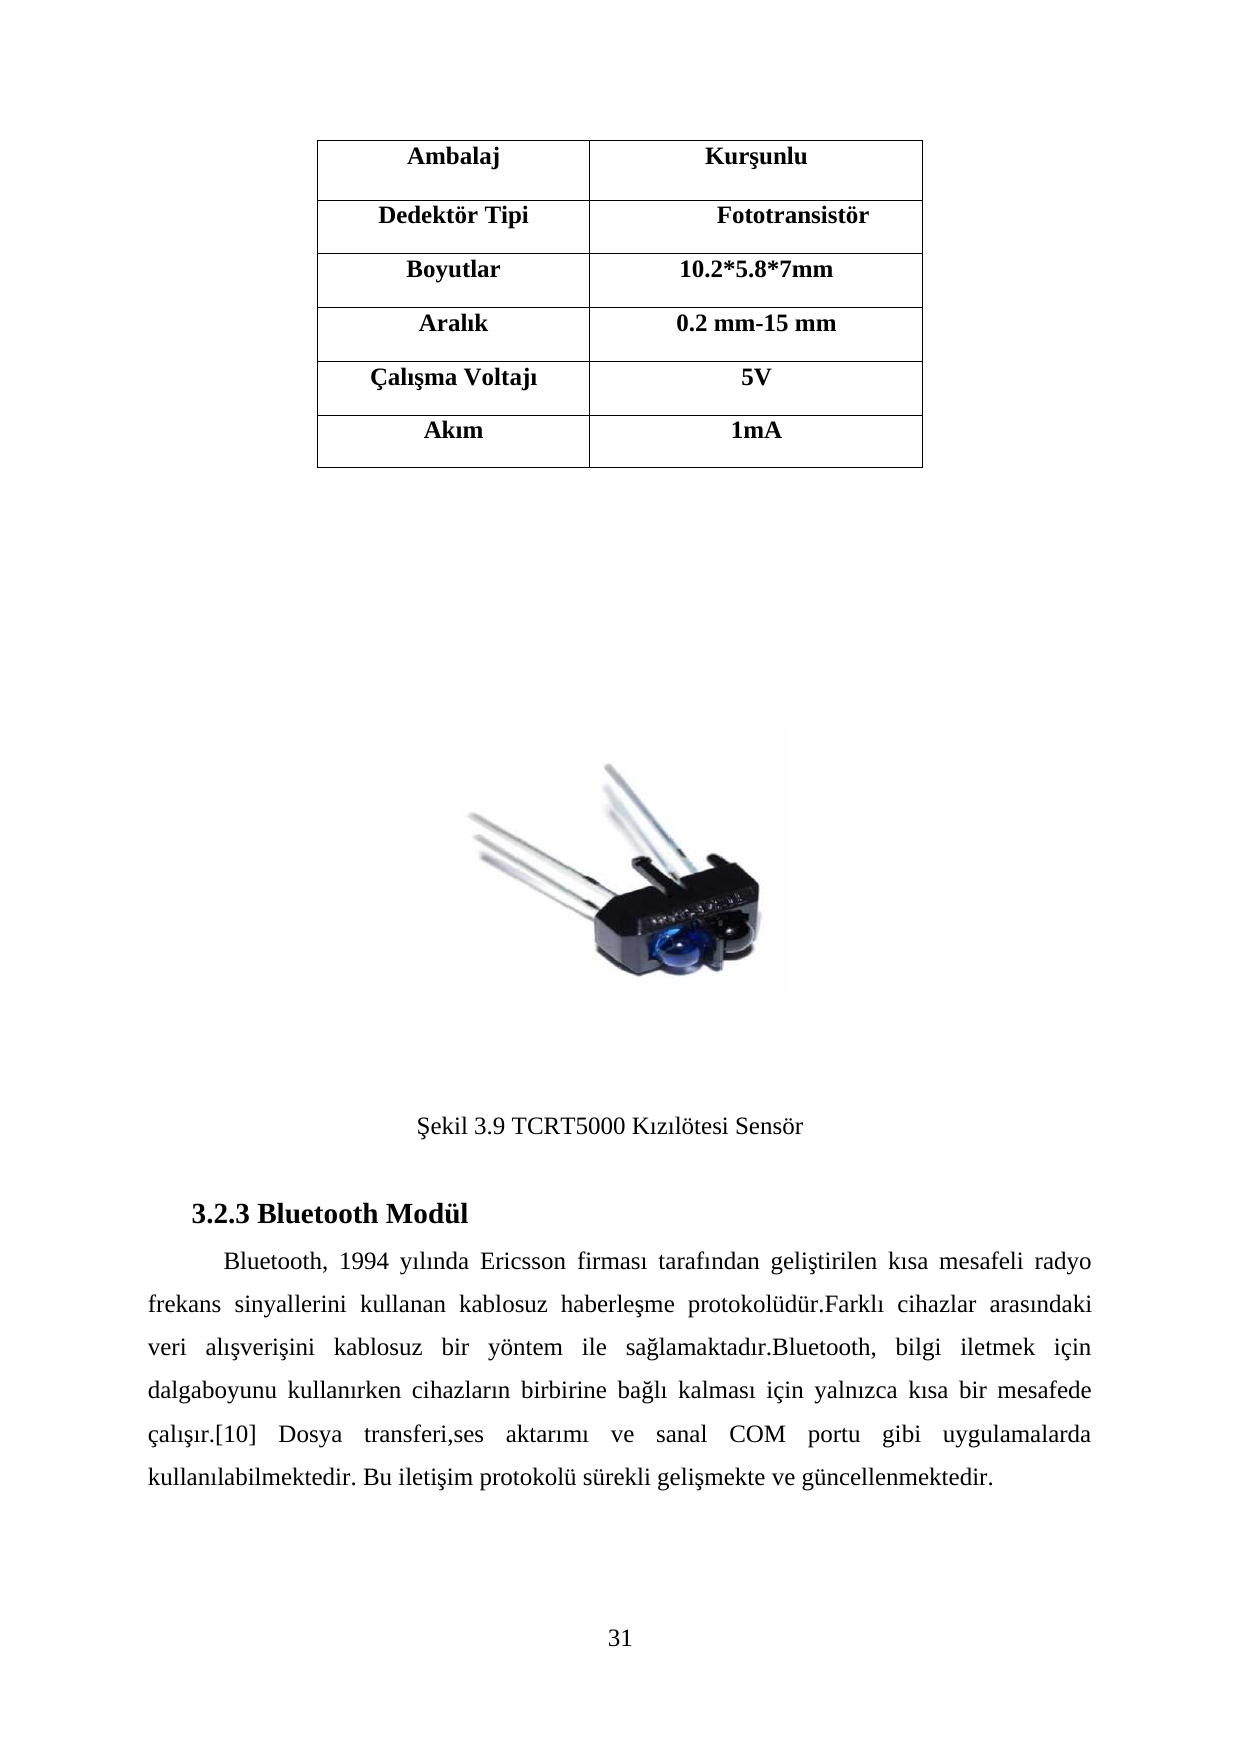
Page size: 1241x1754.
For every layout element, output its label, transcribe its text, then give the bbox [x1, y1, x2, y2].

text 3.2.3 Bluetooth Modül [148, 1196, 1093, 1229]
table_cell 5V [590, 362, 922, 414]
table_cell Çalışma Voltajı [318, 362, 589, 414]
table_cell Akım [318, 416, 589, 467]
table_cell Fototransistör [590, 201, 922, 253]
table_cell Aralık [318, 308, 589, 361]
table_header Kurşunlu [590, 141, 922, 199]
table_cell Boyutlar [318, 254, 589, 307]
table_cell 0.2 mm-15 mm [590, 308, 922, 361]
text Bluetooth, 1994 yılında Ericsson firması tarafından geliştirilen kısa mesafeli radyo frekans sinyallerini kullanan kablosuz haberleşme protokolüdür.Farklı cihazlar arasındaki veri alışverişini kablosuz bir yöntem ile sağlamaktadır.Bluetooth, bilgi iletmek için dalgaboyunu kullanırken cihazların birbirine bağlı kalması için yalnızca kısa bir mesafede çalışır.[10] Dosya transferi,ses aktarımı ve sanal COM portu gibi uygulamalarda kullanılabilmektedir. Bu iletişim protokolü sürekli gelişmekte ve güncellenmektedir. [148, 1246, 1093, 1491]
picture [365, 669, 875, 1055]
table_cell 10.2*5.8*7mm [590, 254, 922, 307]
table_header Ambalaj [318, 141, 589, 199]
text Şekil 3.9 TCRT5000 Kızılötesi Sensör [148, 1111, 1093, 1139]
table_cell 1mA [590, 416, 922, 467]
table_cell Dedektör Tipi [318, 201, 589, 253]
